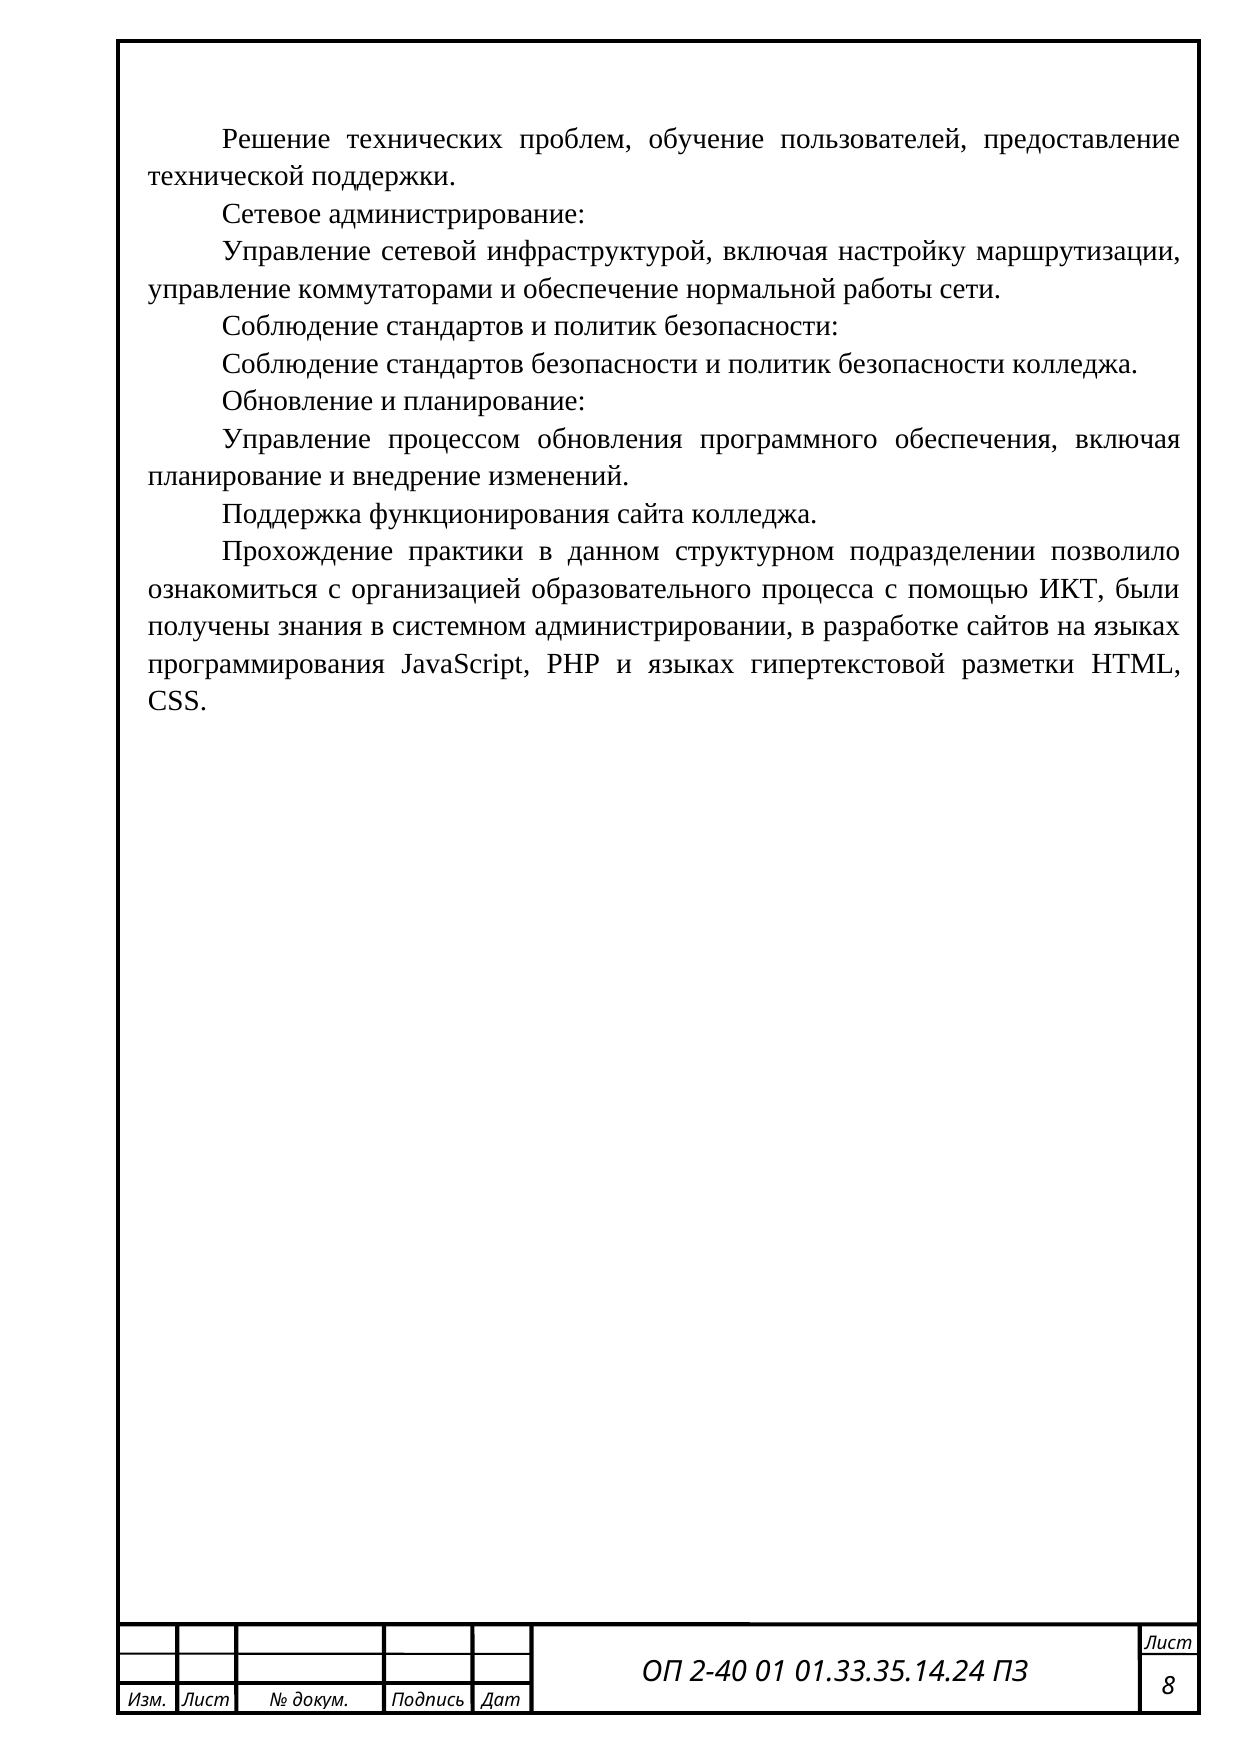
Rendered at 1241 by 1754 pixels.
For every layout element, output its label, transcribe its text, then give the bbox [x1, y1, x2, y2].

text Управление процессом обновления программного обеспечения, включая планирование и внедрение изменений. [148, 418, 1181, 493]
text Соблюдение стандартов и политик безопасности: [148, 306, 1181, 343]
text Решение технических проблем, обучение пользователей, предоставление технической поддержки. [148, 118, 1181, 193]
text Прохождение практики в данном структурном подразделении позволило ознакомиться с организацией образовательного процесса с помощью ИКТ, были получены знания в системном администрировании, в разработке сайтов на языках программирования JavaScript, PHP и языках гипертекстовой разметки HTML, CSS. [148, 531, 1181, 718]
text Сетевое администрирование: [148, 193, 1181, 231]
text Поддержка функционирования сайта колледжа. [148, 493, 1181, 531]
text Соблюдение стандартов безопасности и политик безопасности колледжа. [148, 343, 1181, 381]
text Управление сетевой инфраструктурой, включая настройку маршрутизации, управление коммутаторами и обеспечение нормальной работы сети. [148, 231, 1181, 306]
text Обновление и планирование: [148, 381, 1181, 418]
